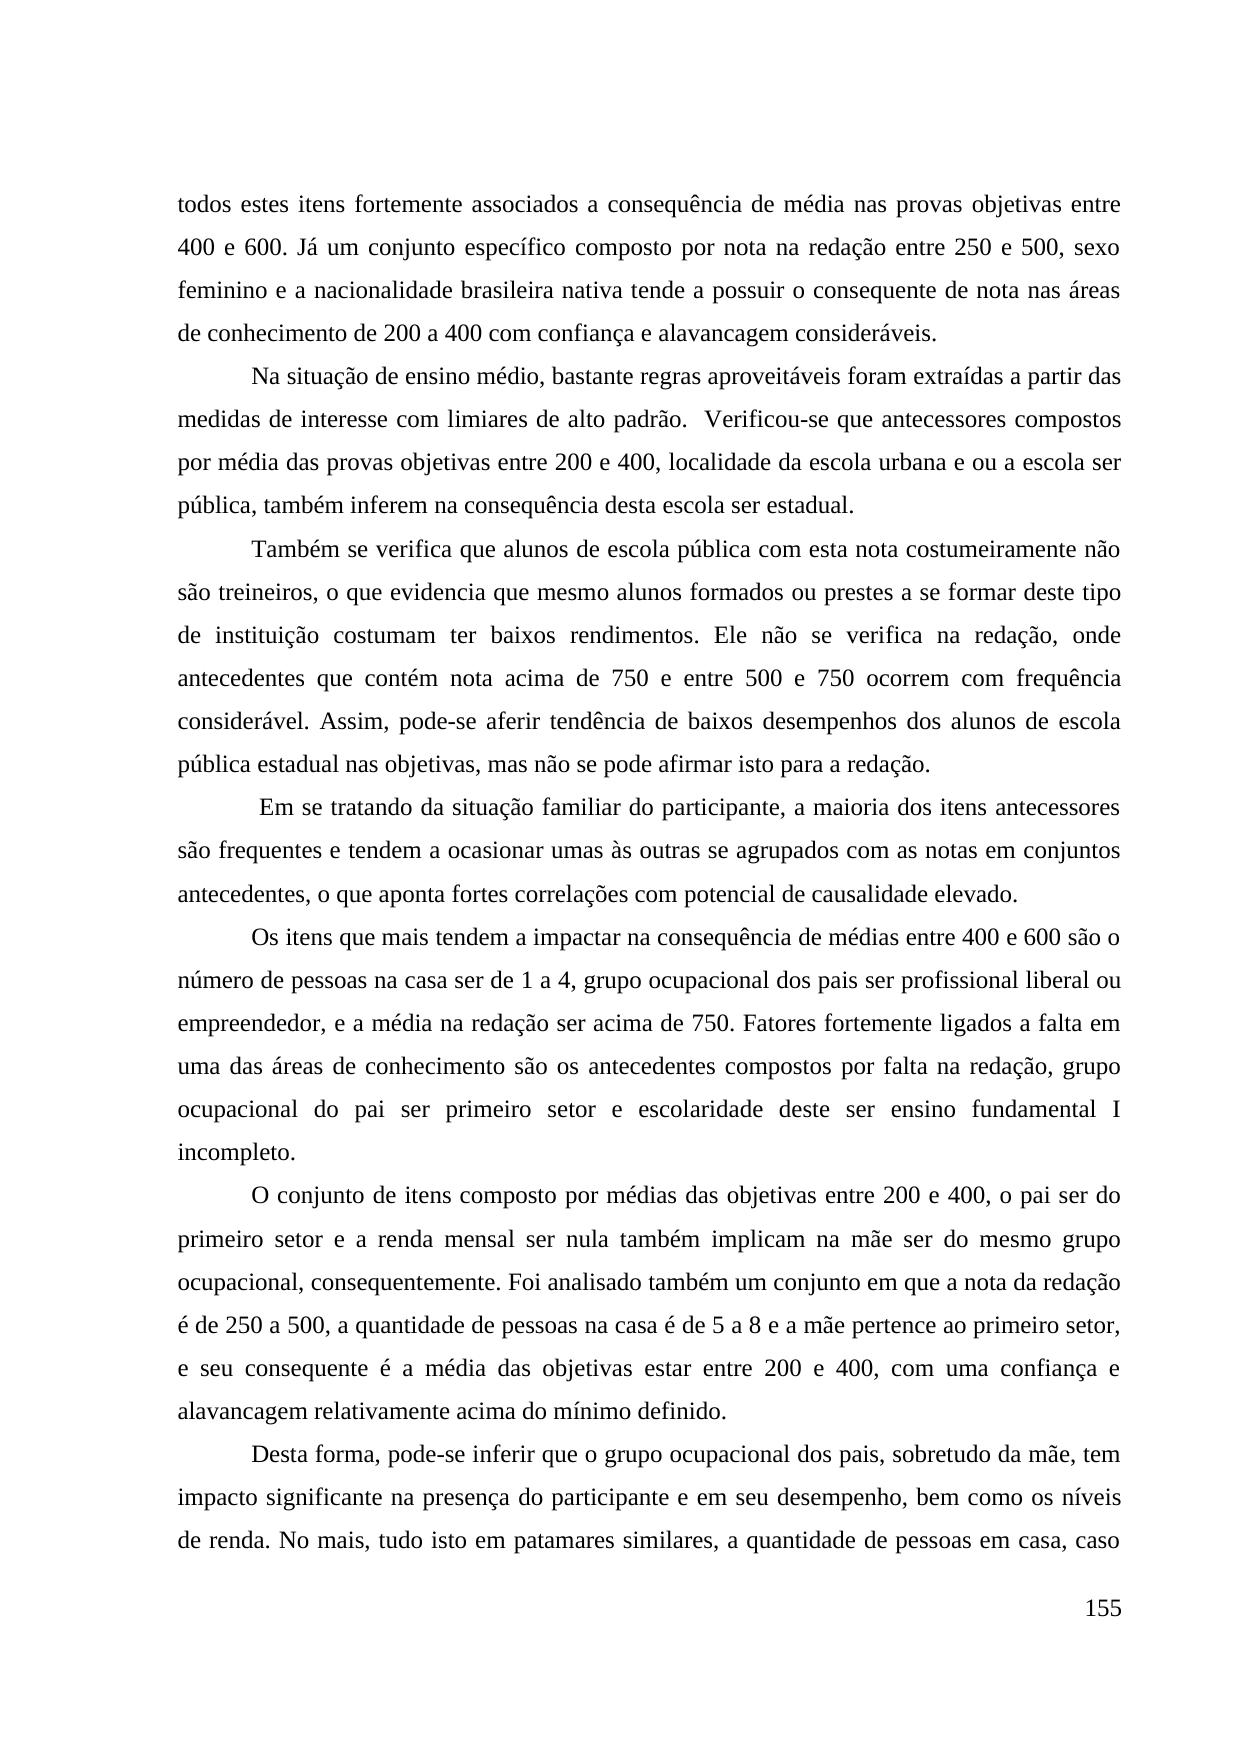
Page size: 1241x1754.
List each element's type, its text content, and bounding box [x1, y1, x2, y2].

text Na situação de ensino médio, bastante regras aproveitáveis foram extraídas a partir das medidas de interesse com limiares de alto padrão. Verificou-se que antecessores compostos por média das provas objetivas entre 200 e 400, localidade da escola urbana e ou a escola ser pública, também inferem na consequência desta escola ser estadual. [177, 361, 1122, 519]
text Em se tratando da situação familiar do participante, a maioria dos itens antecessores são frequentes e tendem a ocasionar umas às outras se agrupados com as notas em conjuntos antecedentes, o que aponta fortes correlações com potencial de causalidade elevado. [177, 792, 1122, 907]
text Os itens que mais tendem a impactar na consequência de médias entre 400 e 600 são o número de pessoas na casa ser de 1 a 4, grupo ocupacional dos pais ser profissional liberal ou empreendedor, e a média na redação ser acima de 750. Fatores fortemente ligados a falta em uma das áreas de conhecimento são os antecedentes compostos por falta na redação, grupo ocupacional do pai ser primeiro setor e escolaridade deste ser ensino fundamental I incompleto. [177, 922, 1122, 1166]
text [177, 1439, 1122, 1554]
text O conjunto de itens composto por médias das objetivas entre 200 e 400, o pai ser do primeiro setor e a renda mensal ser nula também implicam na mãe ser do mesmo grupo ocupacional, consequentemente. Foi analisado também um conjunto em que a nota da redação é de 250 a 500, a quantidade de pessoas na casa é de 5 a 8 e a mãe pertence ao primeiro setor, e seu consequente é a média das objetivas estar entre 200 e 400, com uma confiança e alavancagem relativamente acima do mínimo definido. [177, 1181, 1122, 1425]
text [177, 189, 1122, 347]
text Também se verifica que alunos de escola pública com esta nota costumeiramente não são treineiros, o que evidencia que mesmo alunos formados ou prestes a se formar deste tipo de instituição costumam ter baixos rendimentos. Ele não se verifica na redação, onde antecedentes que contém nota acima de 750 e entre 500 e 750 ocorrem com frequência considerável. Assim, pode-se aferir tendência de baixos desempenhos dos alunos de escola pública estadual nas objetivas, mas não se pode afirmar isto para a redação. [177, 534, 1122, 778]
